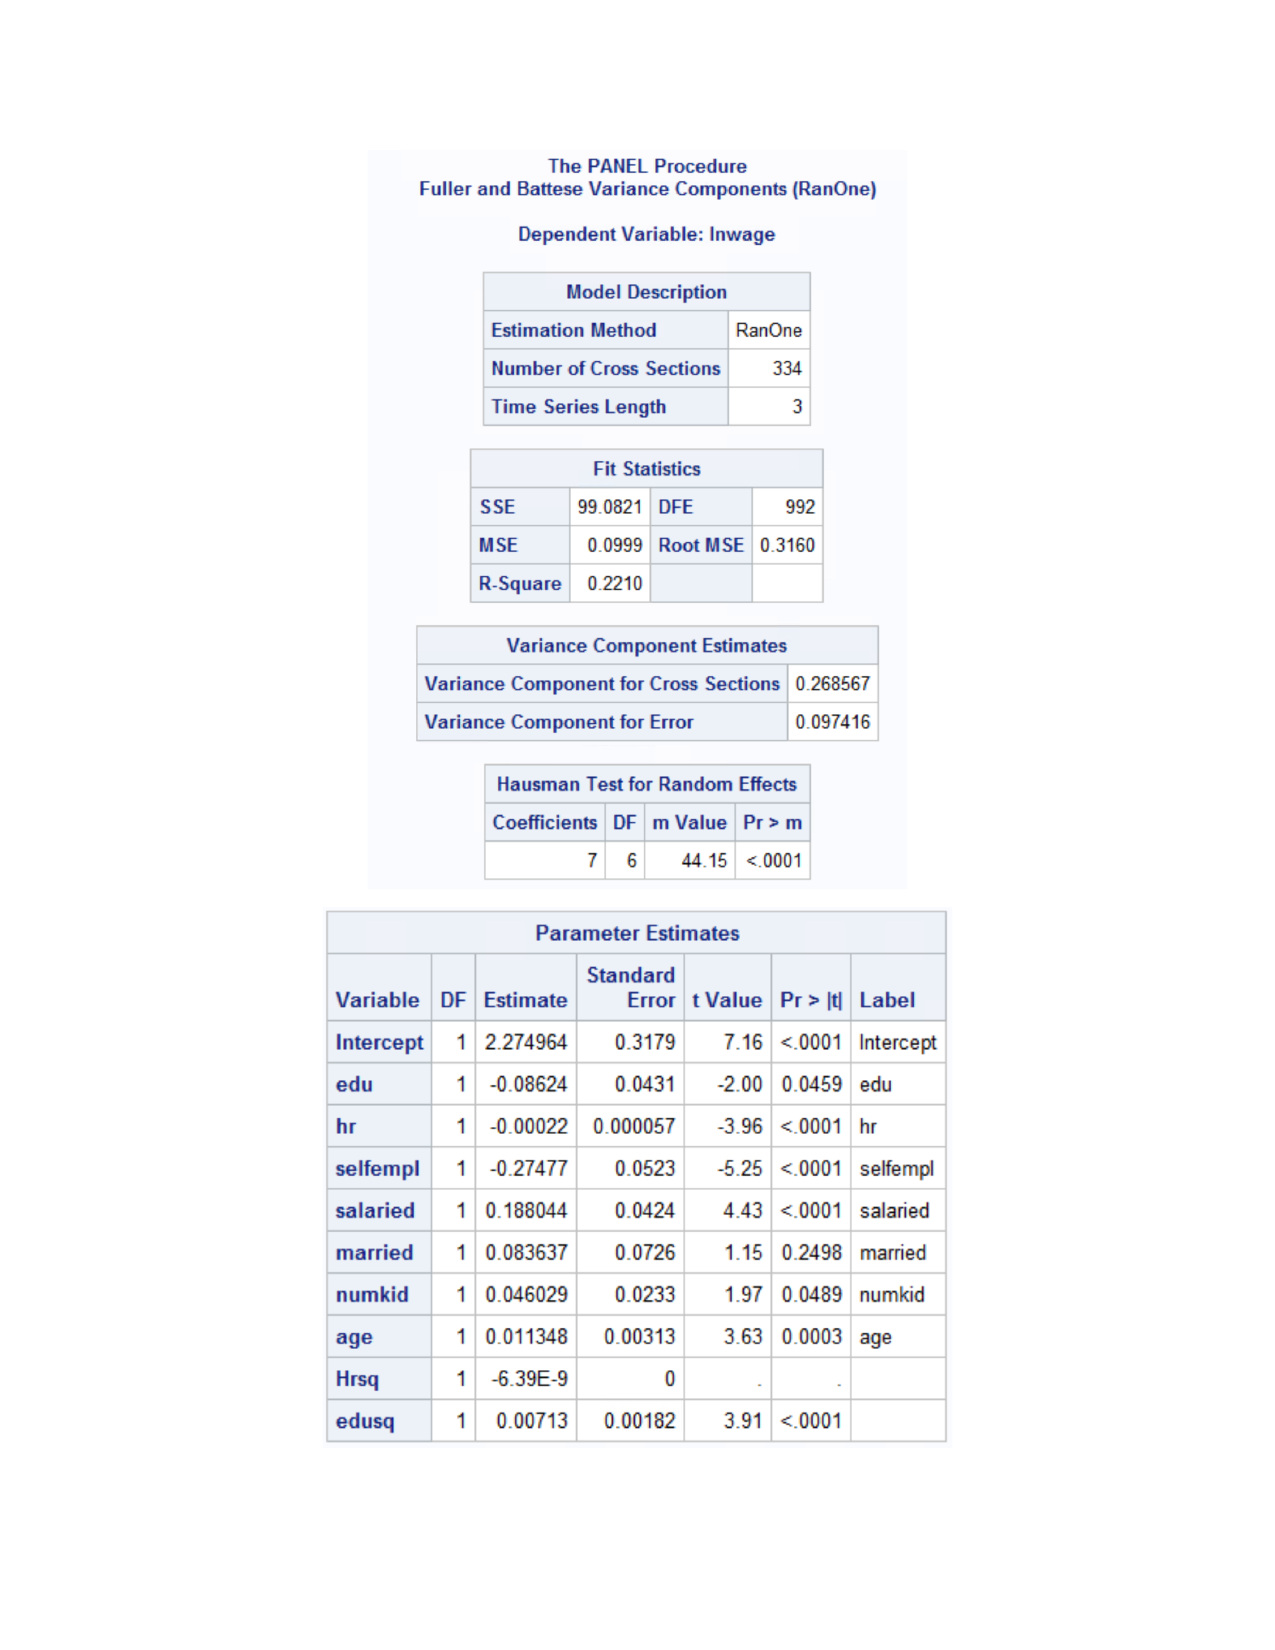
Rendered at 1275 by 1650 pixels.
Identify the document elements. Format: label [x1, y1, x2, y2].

picture [367, 150, 908, 889]
picture [322, 907, 953, 1448]
